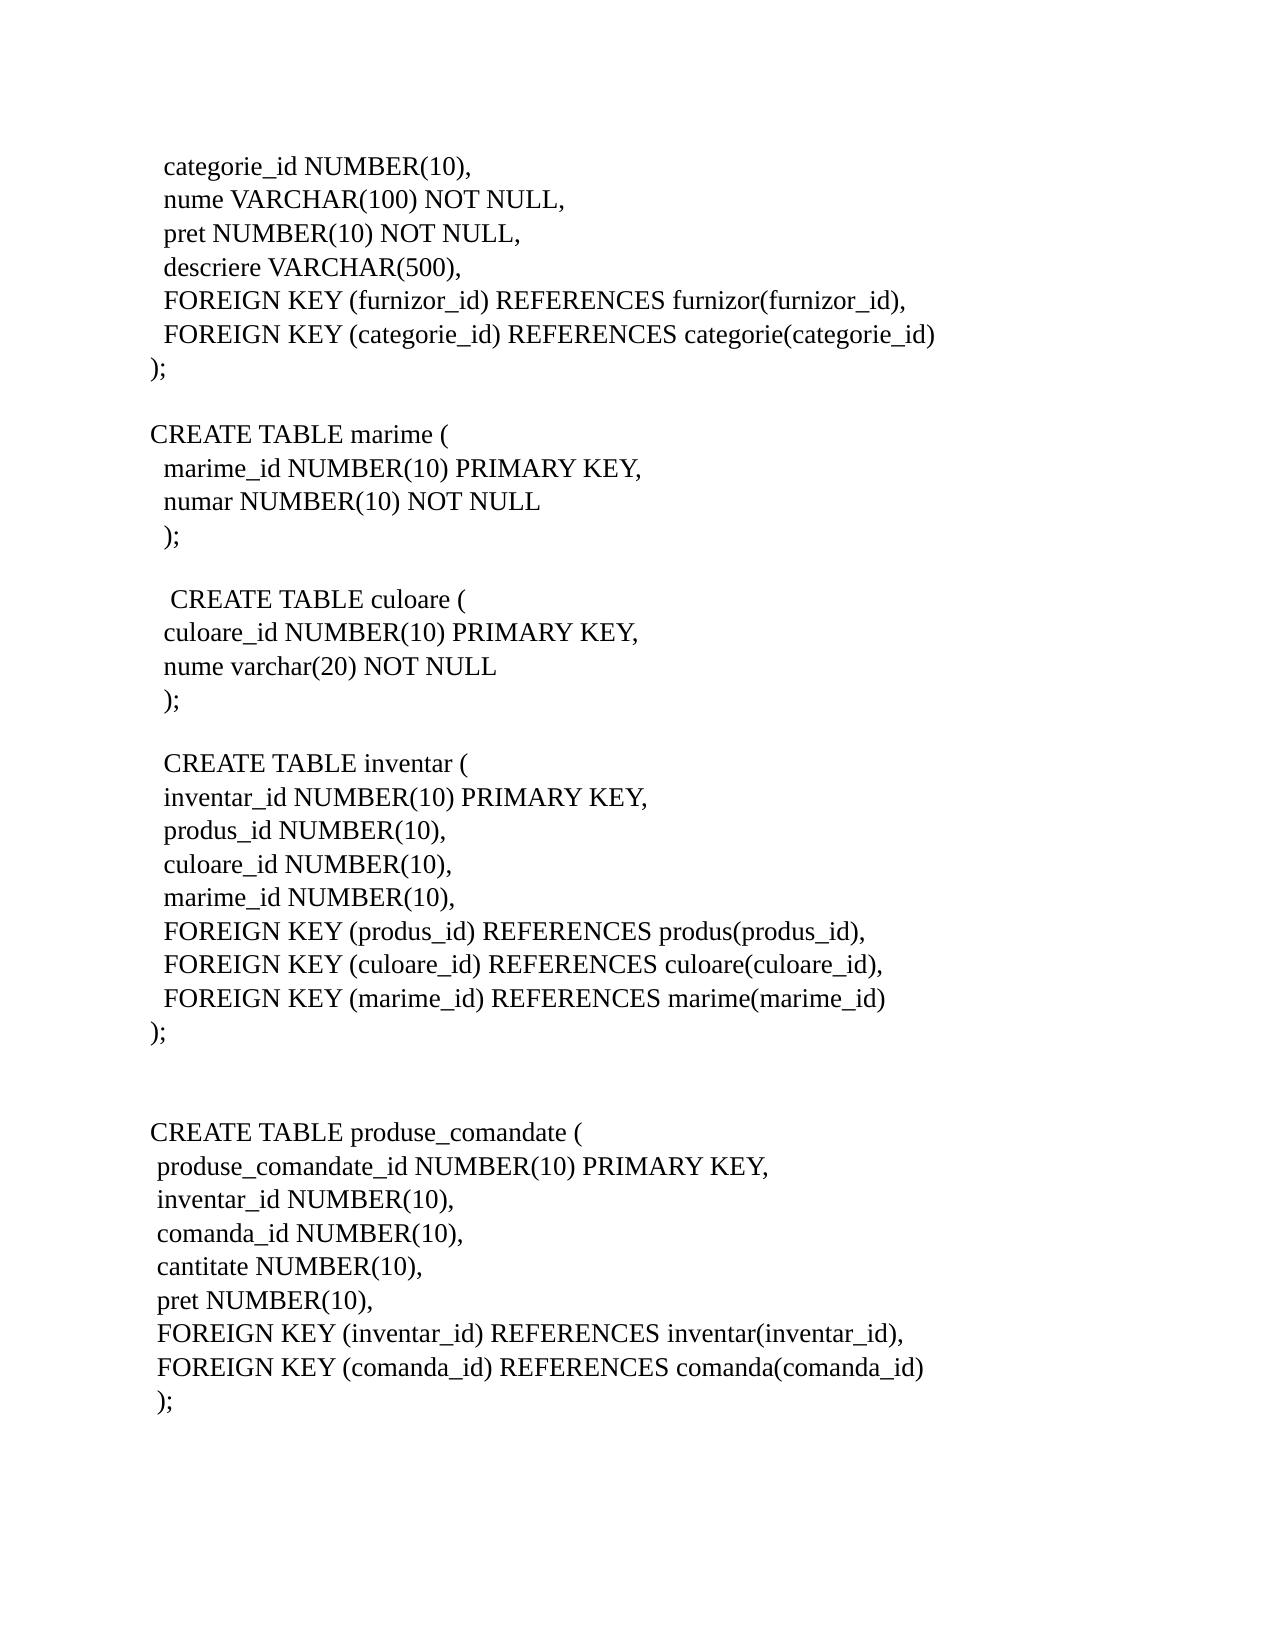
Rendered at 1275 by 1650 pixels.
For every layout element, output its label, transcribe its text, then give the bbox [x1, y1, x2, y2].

text nume varchar(20) NOT NULL [150, 650, 1125, 681]
text pret NUMBER(10) NOT NULL, [150, 217, 1125, 248]
text produs_id NUMBER(10), [150, 814, 1125, 845]
text FOREIGN KEY (culoare_id) REFERENCES culoare(culoare_id), [150, 948, 1125, 979]
text FOREIGN KEY (categorie_id) REFERENCES categorie(categorie_id) [150, 318, 1125, 349]
text pret NUMBER(10), [150, 1284, 1125, 1315]
text FOREIGN KEY (produs_id) REFERENCES produs(produs_id), [150, 915, 1125, 946]
text CREATE TABLE produse_comandate ( [150, 1116, 1125, 1147]
text nume VARCHAR(100) NOT NULL, [150, 183, 1125, 215]
text comanda_id NUMBER(10), [150, 1217, 1125, 1248]
text ); [150, 519, 1125, 550]
text FOREIGN KEY (inventar_id) REFERENCES inventar(inventar_id), [150, 1317, 1125, 1348]
text culoare_id NUMBER(10), [150, 848, 1125, 879]
text inventar_id NUMBER(10) PRIMARY KEY, [150, 781, 1125, 812]
text ); [150, 683, 1125, 714]
text cantitate NUMBER(10), [150, 1250, 1125, 1281]
text CREATE TABLE inventar ( [150, 747, 1125, 778]
text descriere VARCHAR(500), [150, 251, 1125, 282]
text FOREIGN KEY (marime_id) REFERENCES marime(marime_id) [150, 982, 1125, 1013]
text FOREIGN KEY (furnizor_id) REFERENCES furnizor(furnizor_id), [150, 284, 1125, 315]
text ); [150, 351, 1125, 382]
text marime_id NUMBER(10) PRIMARY KEY, [150, 452, 1125, 483]
text CREATE TABLE culoare ( [150, 583, 1125, 614]
text ); [150, 1015, 1125, 1047]
text culoare_id NUMBER(10) PRIMARY KEY, [150, 616, 1125, 647]
text numar NUMBER(10) NOT NULL [150, 485, 1125, 517]
text FOREIGN KEY (comanda_id) REFERENCES comanda(comanda_id) [150, 1351, 1125, 1382]
text categorie_id NUMBER(10), [150, 150, 1125, 181]
text marime_id NUMBER(10), [150, 881, 1125, 912]
text produse_comandate_id NUMBER(10) PRIMARY KEY, [150, 1149, 1125, 1181]
text ); [150, 1384, 1125, 1416]
text inventar_id NUMBER(10), [150, 1183, 1125, 1214]
text CREATE TABLE marime ( [150, 418, 1125, 449]
